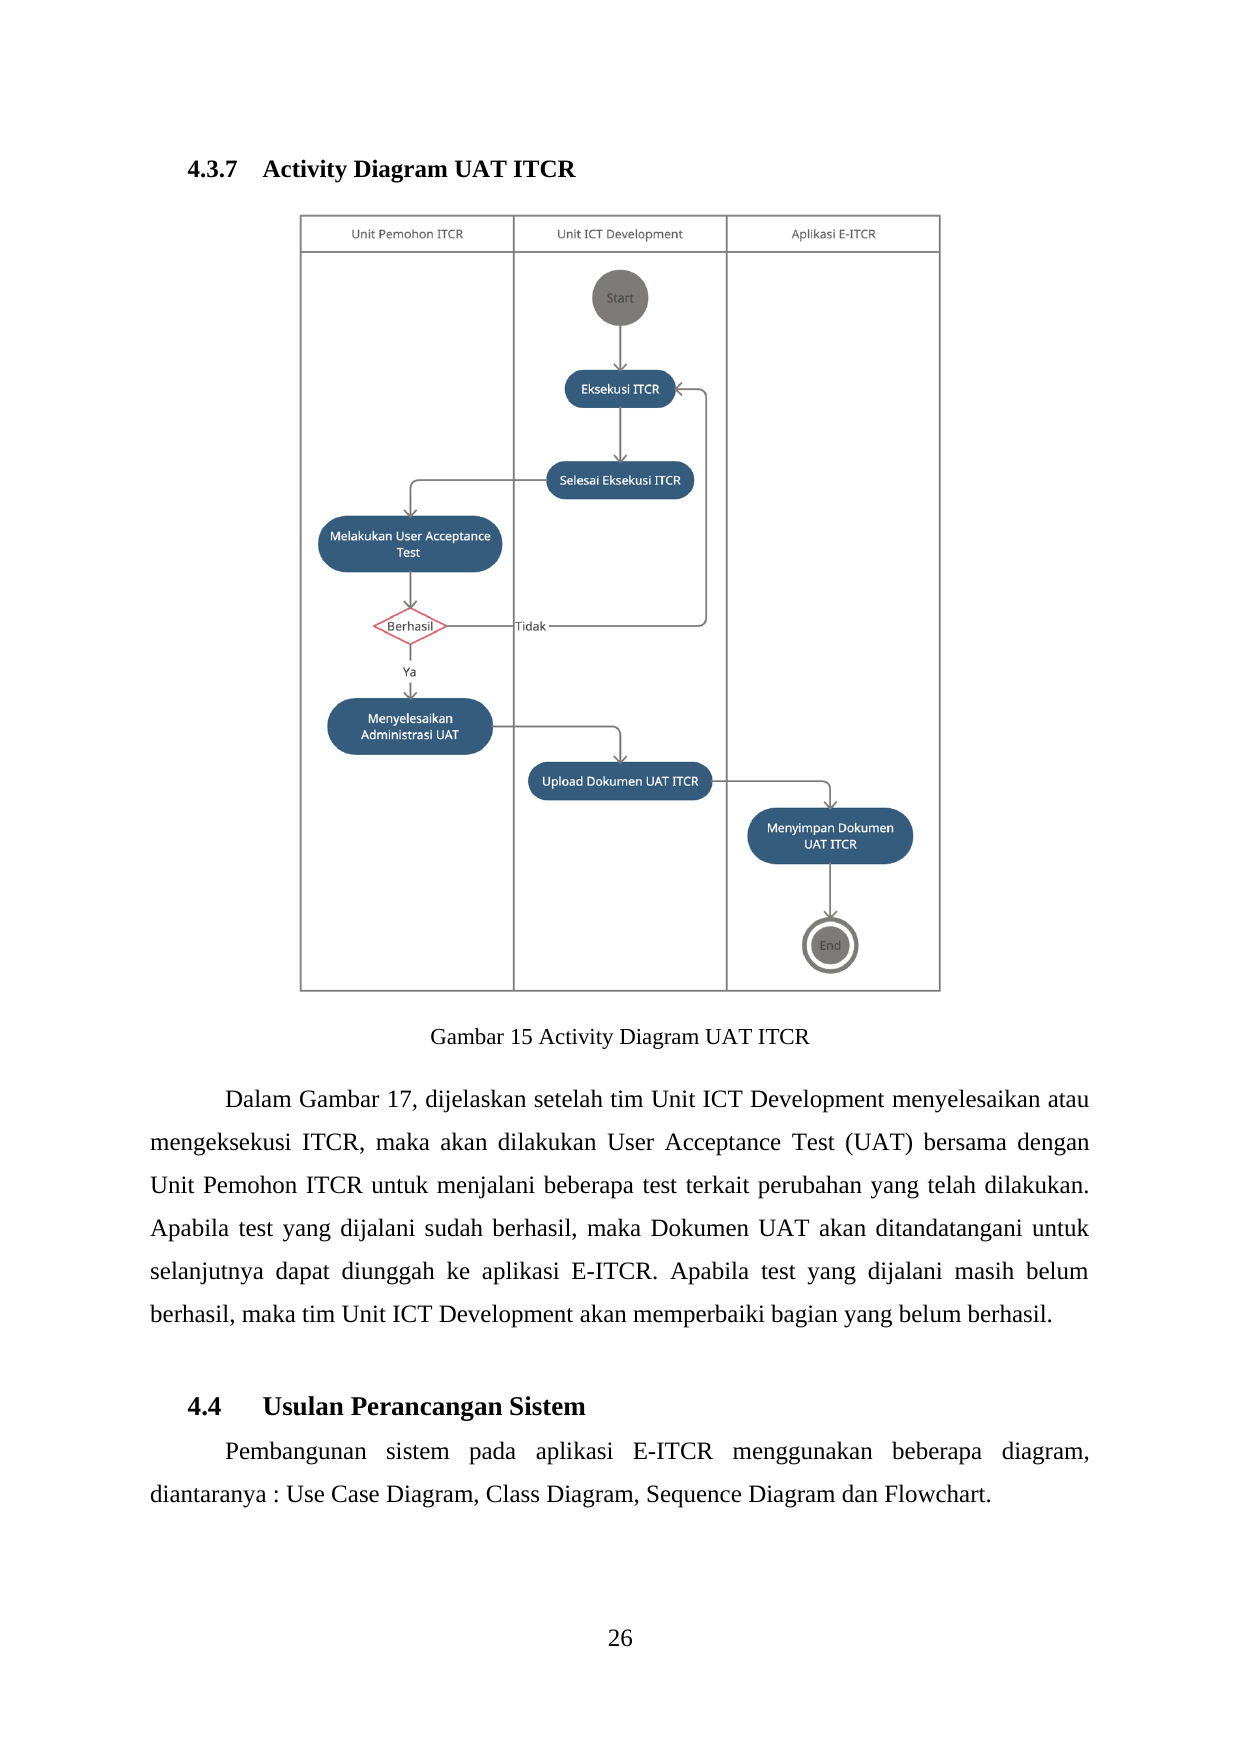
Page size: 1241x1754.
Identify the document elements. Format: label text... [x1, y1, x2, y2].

text Dalam Gambar 17, dijelaskan setelah tim Unit ICT Development menyelesaikan atau mengeksekusi ITCR, maka akan dilakukan User Acceptance Test (UAT) bersama dengan Unit Pemohon ITCR untuk menjalani beberapa test terkait perubahan yang telah dilakukan. Apabila test yang dijalani sudah berhasil, maka Dokumen UAT akan ditandatangani untuk selanjutnya dapat diunggah ke aplikasi E-ITCR. Apabila test yang dijalani masih belum berhasil, maka tim Unit ICT Development akan memperbaiki bagian yang belum berhasil. [150, 1084, 1090, 1328]
text Pembangunan sistem pada aplikasi E-ITCR menggunakan beberapa diagram, diantaranya : Use Case Diagram, Class Diagram, Sequence Diagram dan Flowchart. [150, 1436, 1090, 1508]
text Gambar 15 Activity Diagram UAT ITCR [150, 1023, 1090, 1050]
subtitle Activity Diagram UAT ITCR [187, 154, 1090, 183]
subtitle Usulan Perancangan Sistem [187, 1390, 1090, 1421]
picture [282, 197, 958, 1009]
